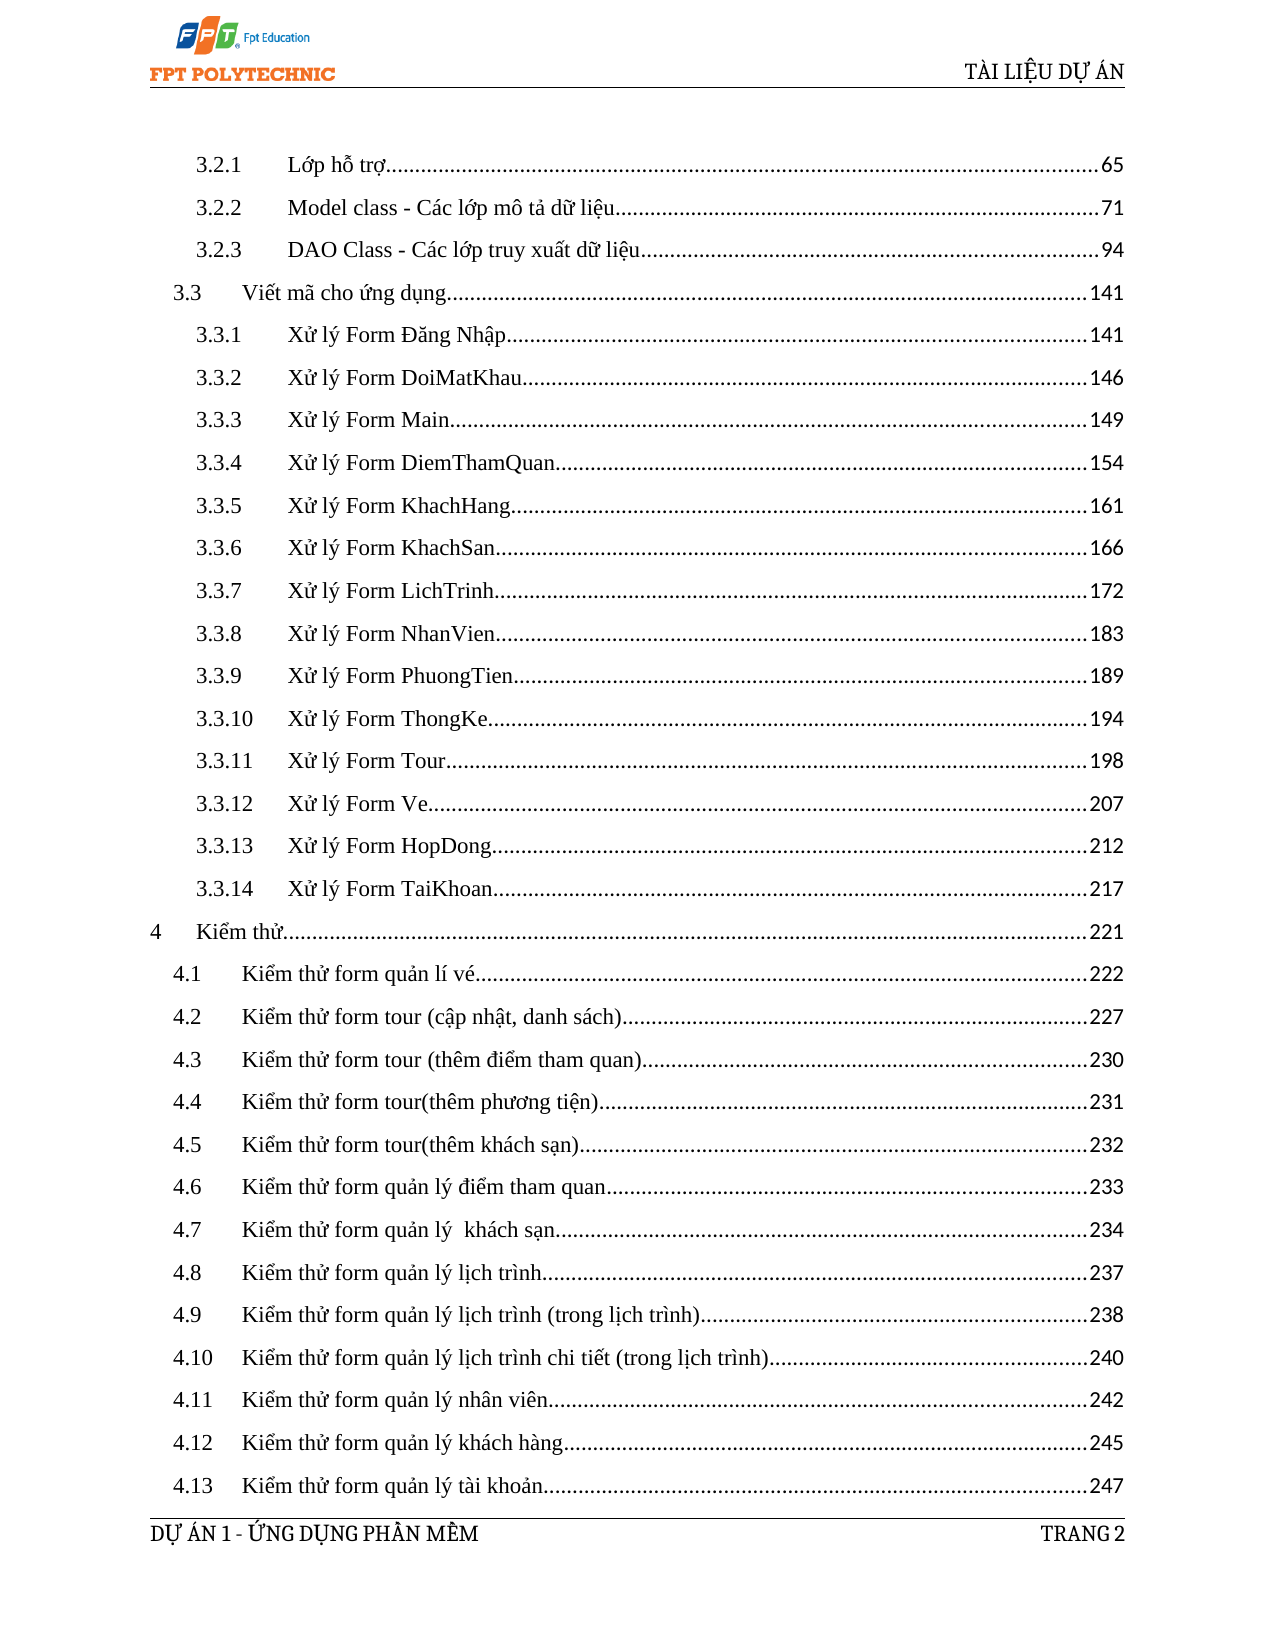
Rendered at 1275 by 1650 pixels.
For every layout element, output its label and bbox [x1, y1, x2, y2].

picture [150, 16, 337, 81]
